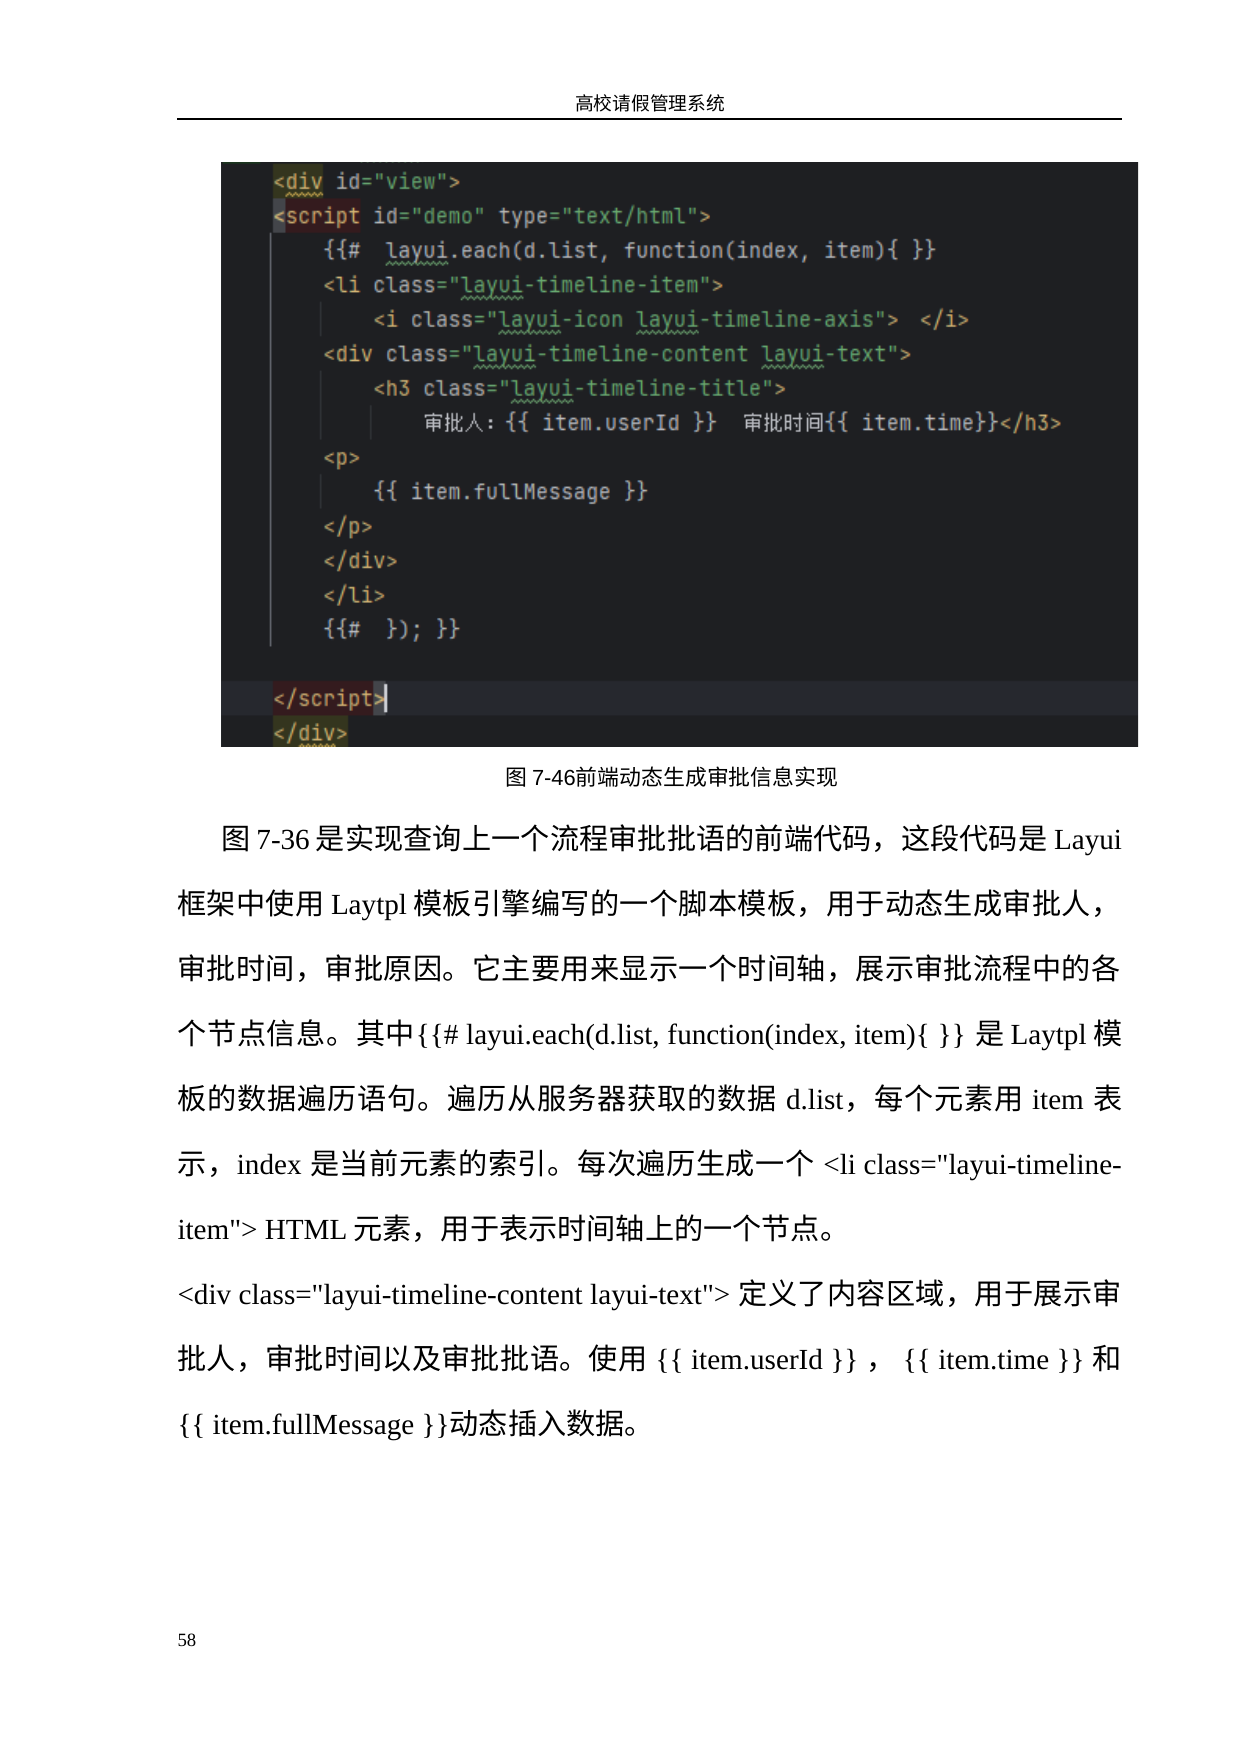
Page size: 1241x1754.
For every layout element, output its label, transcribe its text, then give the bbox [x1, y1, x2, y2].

picture [221, 162, 1139, 747]
text <div class="layui-timeline-content layui-text"> 定义了内容区域，用于展示审批人，审批时间以及审批批语。使用 {{ item.userId }} ， {{ item.time }} 和{{ item.fullMessage }}动态插入数据。 [177, 1259, 1122, 1454]
text 图7-36是实现查询上一个流程审批批语的前端代码，这段代码是Layui框架中使用Laytpl模板引擎编写的一个脚本模板，用于动态生成审批人，审批时间，审批原因。它主要用来显示一个时间轴，展示审批流程中的各个节点信息。其中{{# layui.each(d.list, function(index, item){ }} 是Laytpl模板的数据遍历语句。遍历从服务器获取的数据 d.list，每个元素用 item 表示，index 是当前元素的索引。每次遍历生成一个 <li class="layui-timeline-item"> HTML元素，用于表示时间轴上的一个节点。 [177, 804, 1122, 1259]
